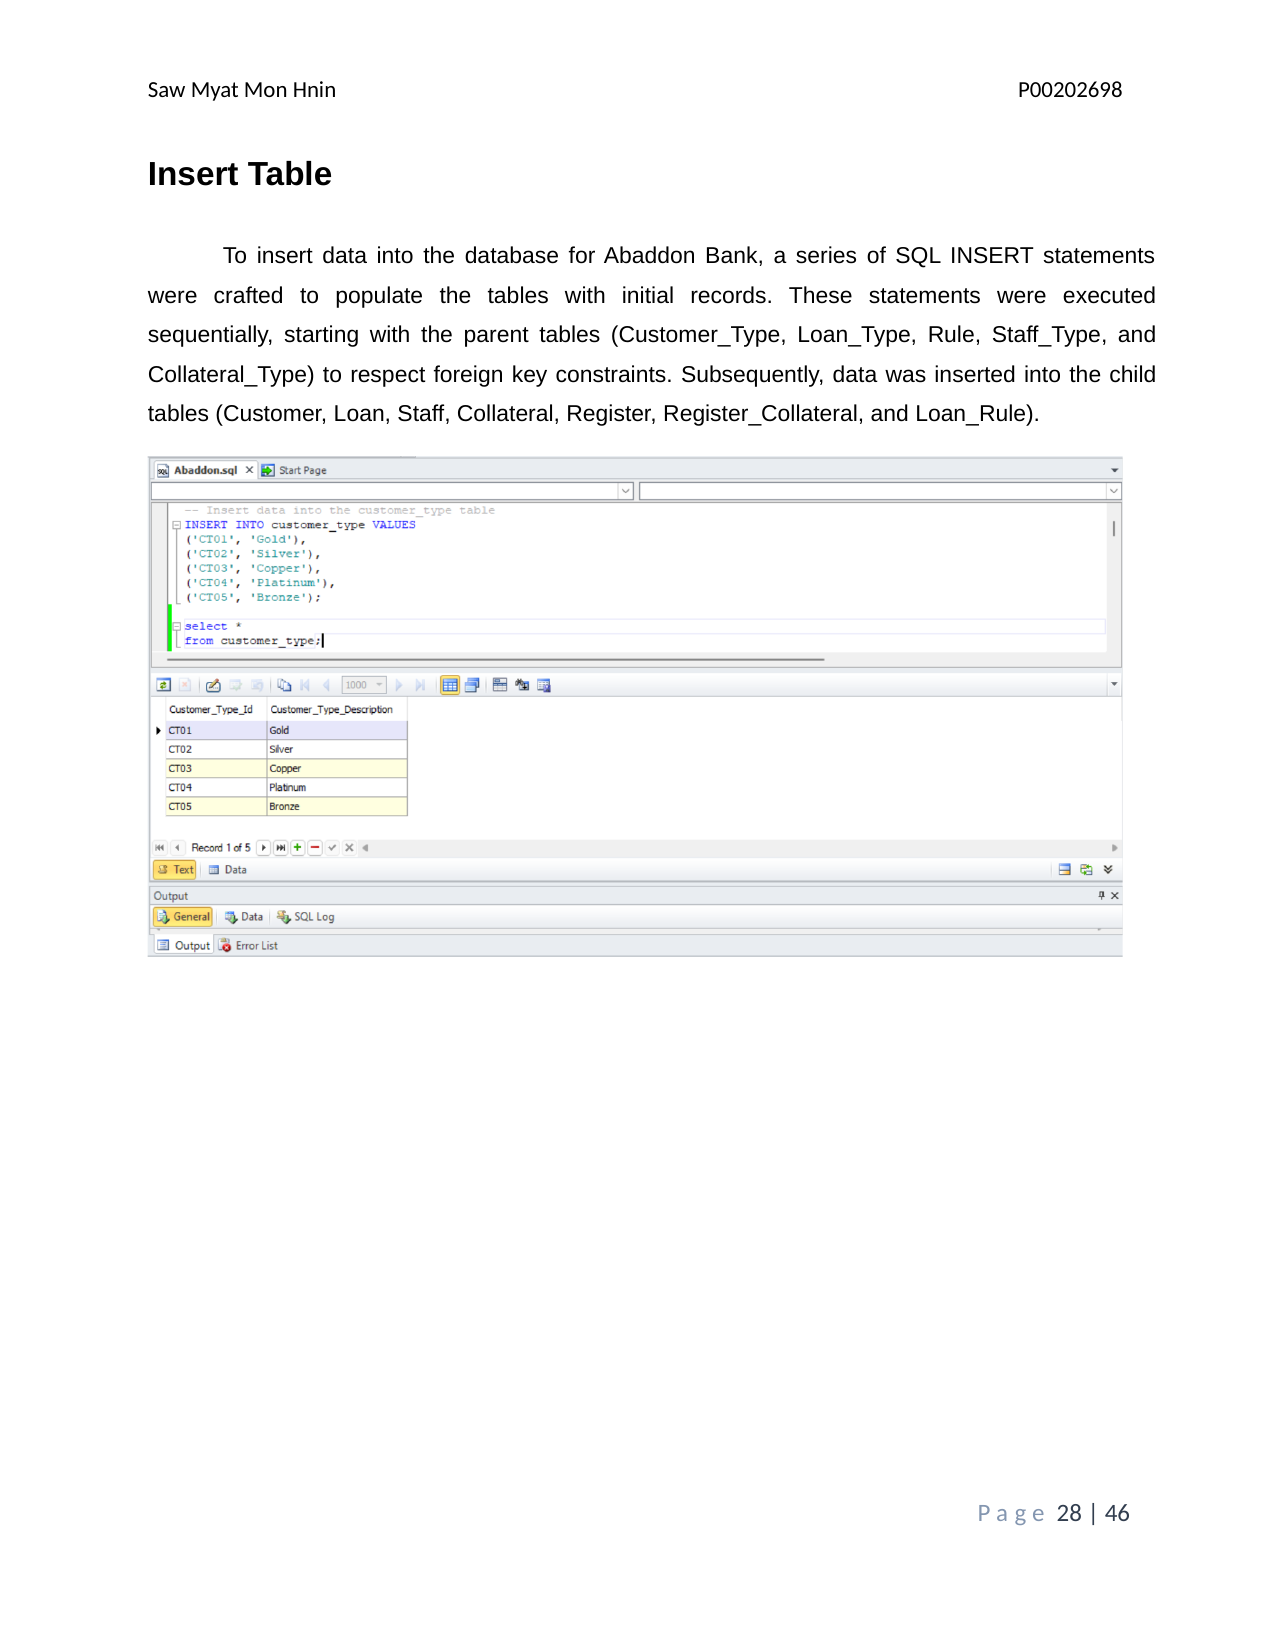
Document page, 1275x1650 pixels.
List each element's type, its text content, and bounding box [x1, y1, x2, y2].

picture [147, 456, 1123, 957]
subtitle Insert Table [148, 154, 1157, 193]
text To insert data into the database for Abaddon Bank, a series of SQL INSERT statements were crafted to populate the tables with initial records. These statements were executed sequentially, starting with the parent tables (Customer_Type, Loan_Type, Rule, Staff_Type, and Collateral_Type) to respect foreign key constraints. Subsequently, data was inserted into the child tables (Customer, Loan, Staff, Collateral, Register, Register_Collateral, and Loan_Rule). [148, 242, 1157, 427]
